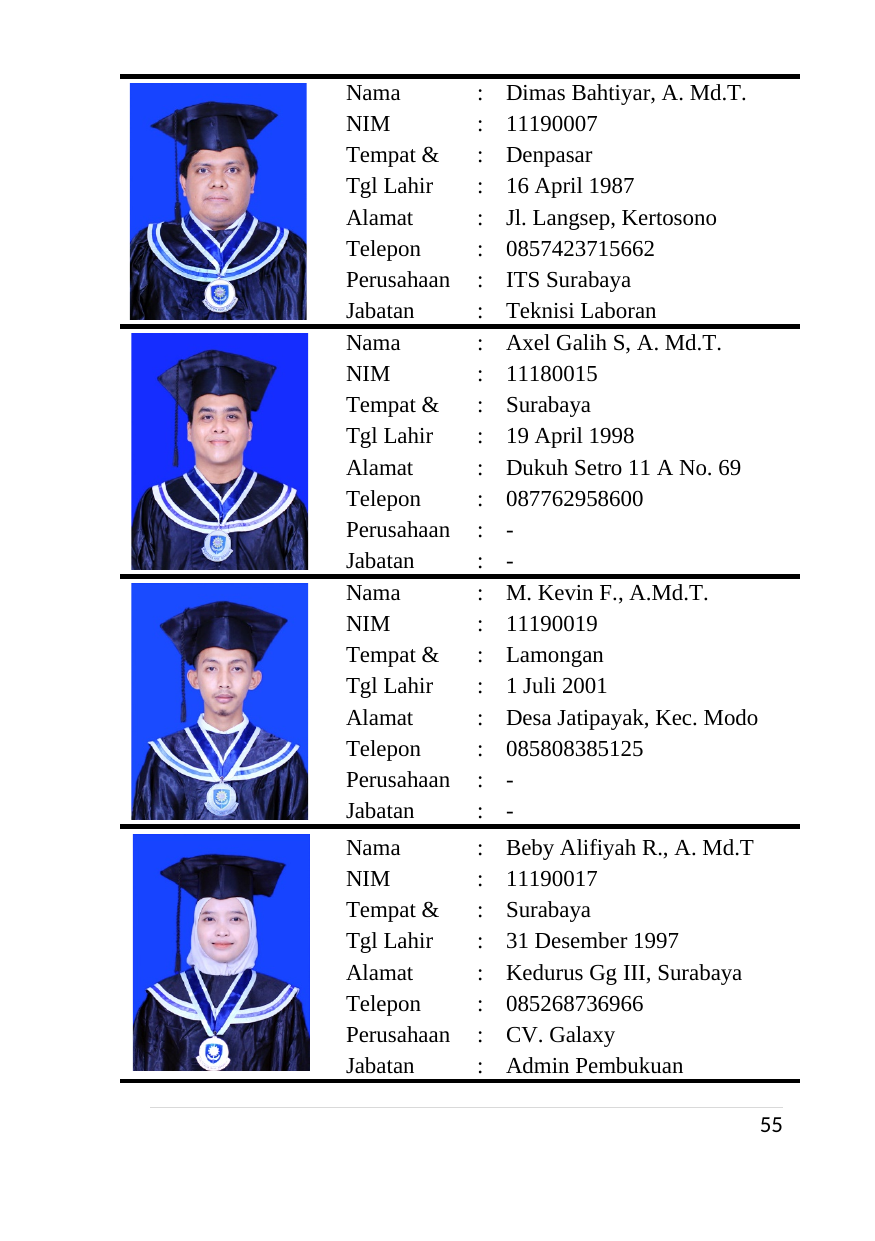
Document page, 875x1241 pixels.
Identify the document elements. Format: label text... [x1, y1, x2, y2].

table_cell : [466, 511, 494, 543]
table_cell : [466, 793, 494, 824]
table_cell Kedurus Gg III, Surabaya [495, 954, 800, 985]
table_cell [120, 985, 334, 1016]
table_cell [120, 449, 334, 480]
table_cell Surabaya [495, 891, 800, 922]
table_cell [120, 793, 334, 824]
table_cell [120, 923, 334, 954]
table_cell [120, 579, 334, 605]
table_cell Tempat & [335, 386, 466, 418]
table_cell : [466, 923, 494, 954]
table_cell : [466, 293, 494, 324]
table_cell Denpasar [495, 136, 800, 168]
table_cell [120, 1048, 334, 1079]
table_cell Surabaya [495, 386, 800, 418]
table_cell Desa Jatipayak, Kec. Modo [495, 699, 800, 730]
table_cell - [495, 543, 800, 574]
table_cell [120, 761, 334, 793]
table_cell Alamat [335, 699, 466, 730]
table_cell [120, 386, 334, 418]
table_cell Admin Pembukuan [495, 1048, 800, 1079]
table_cell Beby Alifiyah R., A. Md.T [495, 829, 800, 860]
table_cell : [466, 1048, 494, 1079]
table_cell Jabatan [335, 543, 466, 574]
table_cell ITS Surabaya [495, 261, 800, 293]
table_cell - [495, 511, 800, 543]
table_cell : [466, 79, 494, 105]
table_cell CV. Galaxy [495, 1016, 800, 1047]
table_cell : [466, 480, 494, 511]
table_cell Axel Galih S, A. Md.T. [495, 329, 800, 355]
table_cell 085808385125 [495, 730, 800, 761]
table_cell : [466, 355, 494, 386]
table_cell [120, 891, 334, 922]
table_cell [120, 605, 334, 636]
table_cell 085268736966 [495, 985, 800, 1016]
table_cell 11180015 [495, 355, 800, 386]
table_cell 31 Desember 1997 [495, 923, 800, 954]
table_cell [120, 699, 334, 730]
table_cell 0857423715662 [495, 230, 800, 261]
table_cell Telepon [335, 730, 466, 761]
table_cell Nama [335, 329, 466, 355]
table_cell : [466, 579, 494, 605]
table_cell Perusahaan [335, 511, 466, 543]
table_cell 11190017 [495, 860, 800, 891]
table_cell Tgl Lahir [335, 923, 466, 954]
table_cell Perusahaan [335, 261, 466, 293]
table_cell Jabatan [335, 1048, 466, 1079]
table_cell Tempat & [335, 891, 466, 922]
table_cell Tgl Lahir [335, 418, 466, 449]
table_cell : [466, 829, 494, 860]
table_cell [120, 636, 334, 668]
table_cell [120, 105, 334, 136]
table_cell [120, 543, 334, 574]
table_cell Teknisi Laboran [495, 293, 800, 324]
table_cell : [466, 954, 494, 985]
table_cell [120, 730, 334, 761]
table_cell Nama [335, 79, 466, 105]
table_cell : [466, 985, 494, 1016]
table_cell NIM [335, 105, 466, 136]
table_cell [120, 168, 334, 199]
table_cell [120, 261, 334, 293]
table_cell Telepon [335, 230, 466, 261]
table_cell : [466, 730, 494, 761]
table_cell Jabatan [335, 293, 466, 324]
table_cell : [466, 449, 494, 480]
table_cell : [466, 860, 494, 891]
table_cell [120, 829, 334, 860]
table_cell Nama [335, 829, 466, 860]
table_cell 11190007 [495, 105, 800, 136]
table_cell [120, 79, 334, 105]
table_cell [120, 329, 334, 355]
table_cell NIM [335, 860, 466, 891]
table_cell Jl. Langsep, Kertosono [495, 199, 800, 230]
table_cell : [466, 329, 494, 355]
table_cell Alamat [335, 199, 466, 230]
table_cell - [495, 793, 800, 824]
table_cell Dimas Bahtiyar, A. Md.T. [495, 79, 800, 105]
table_cell Lamongan [495, 636, 800, 668]
table_cell : [466, 699, 494, 730]
table_cell [120, 511, 334, 543]
table_cell Tgl Lahir [335, 668, 466, 699]
table_cell Tgl Lahir [335, 168, 466, 199]
table_cell : [466, 605, 494, 636]
table_cell [120, 668, 334, 699]
table_cell : [466, 636, 494, 668]
table_cell Perusahaan [335, 1016, 466, 1047]
table_cell : [466, 261, 494, 293]
table_cell 1 Juli 2001 [495, 668, 800, 699]
table_cell - [495, 761, 800, 793]
table_cell 11190019 [495, 605, 800, 636]
table_cell M. Kevin F., A.Md.T. [495, 579, 800, 605]
table_cell : [466, 543, 494, 574]
table_cell Perusahaan [335, 761, 466, 793]
table_cell 16 April 1987 [495, 168, 800, 199]
table_cell : [466, 136, 494, 168]
table_cell [120, 355, 334, 386]
table_cell Alamat [335, 449, 466, 480]
table_cell NIM [335, 355, 466, 386]
table_cell : [466, 199, 494, 230]
table_cell : [466, 386, 494, 418]
table_cell 087762958600 [495, 480, 800, 511]
table_cell [120, 418, 334, 449]
table_cell : [466, 105, 494, 136]
table_cell Jabatan [335, 793, 466, 824]
table_cell : [466, 761, 494, 793]
table_cell [120, 230, 334, 261]
table_cell Telepon [335, 480, 466, 511]
table_cell : [466, 418, 494, 449]
table_cell Dukuh Setro 11 A No. 69 [495, 449, 800, 480]
table_cell : [466, 1016, 494, 1047]
table_cell Tempat & [335, 136, 466, 168]
table_cell : [466, 230, 494, 261]
table_cell Telepon [335, 985, 466, 1016]
table_cell Nama [335, 579, 466, 605]
table_cell [120, 860, 334, 891]
table_cell [120, 199, 334, 230]
table_cell : [466, 891, 494, 922]
table_cell Tempat & [335, 636, 466, 668]
table_cell : [466, 168, 494, 199]
table_cell [120, 136, 334, 168]
table_cell : [466, 668, 494, 699]
table_cell [120, 1016, 334, 1047]
table_cell Alamat [335, 954, 466, 985]
table_cell [120, 954, 334, 985]
table_cell NIM [335, 605, 466, 636]
table_cell [120, 293, 334, 324]
table_cell [120, 480, 334, 511]
table_cell 19 April 1998 [495, 418, 800, 449]
